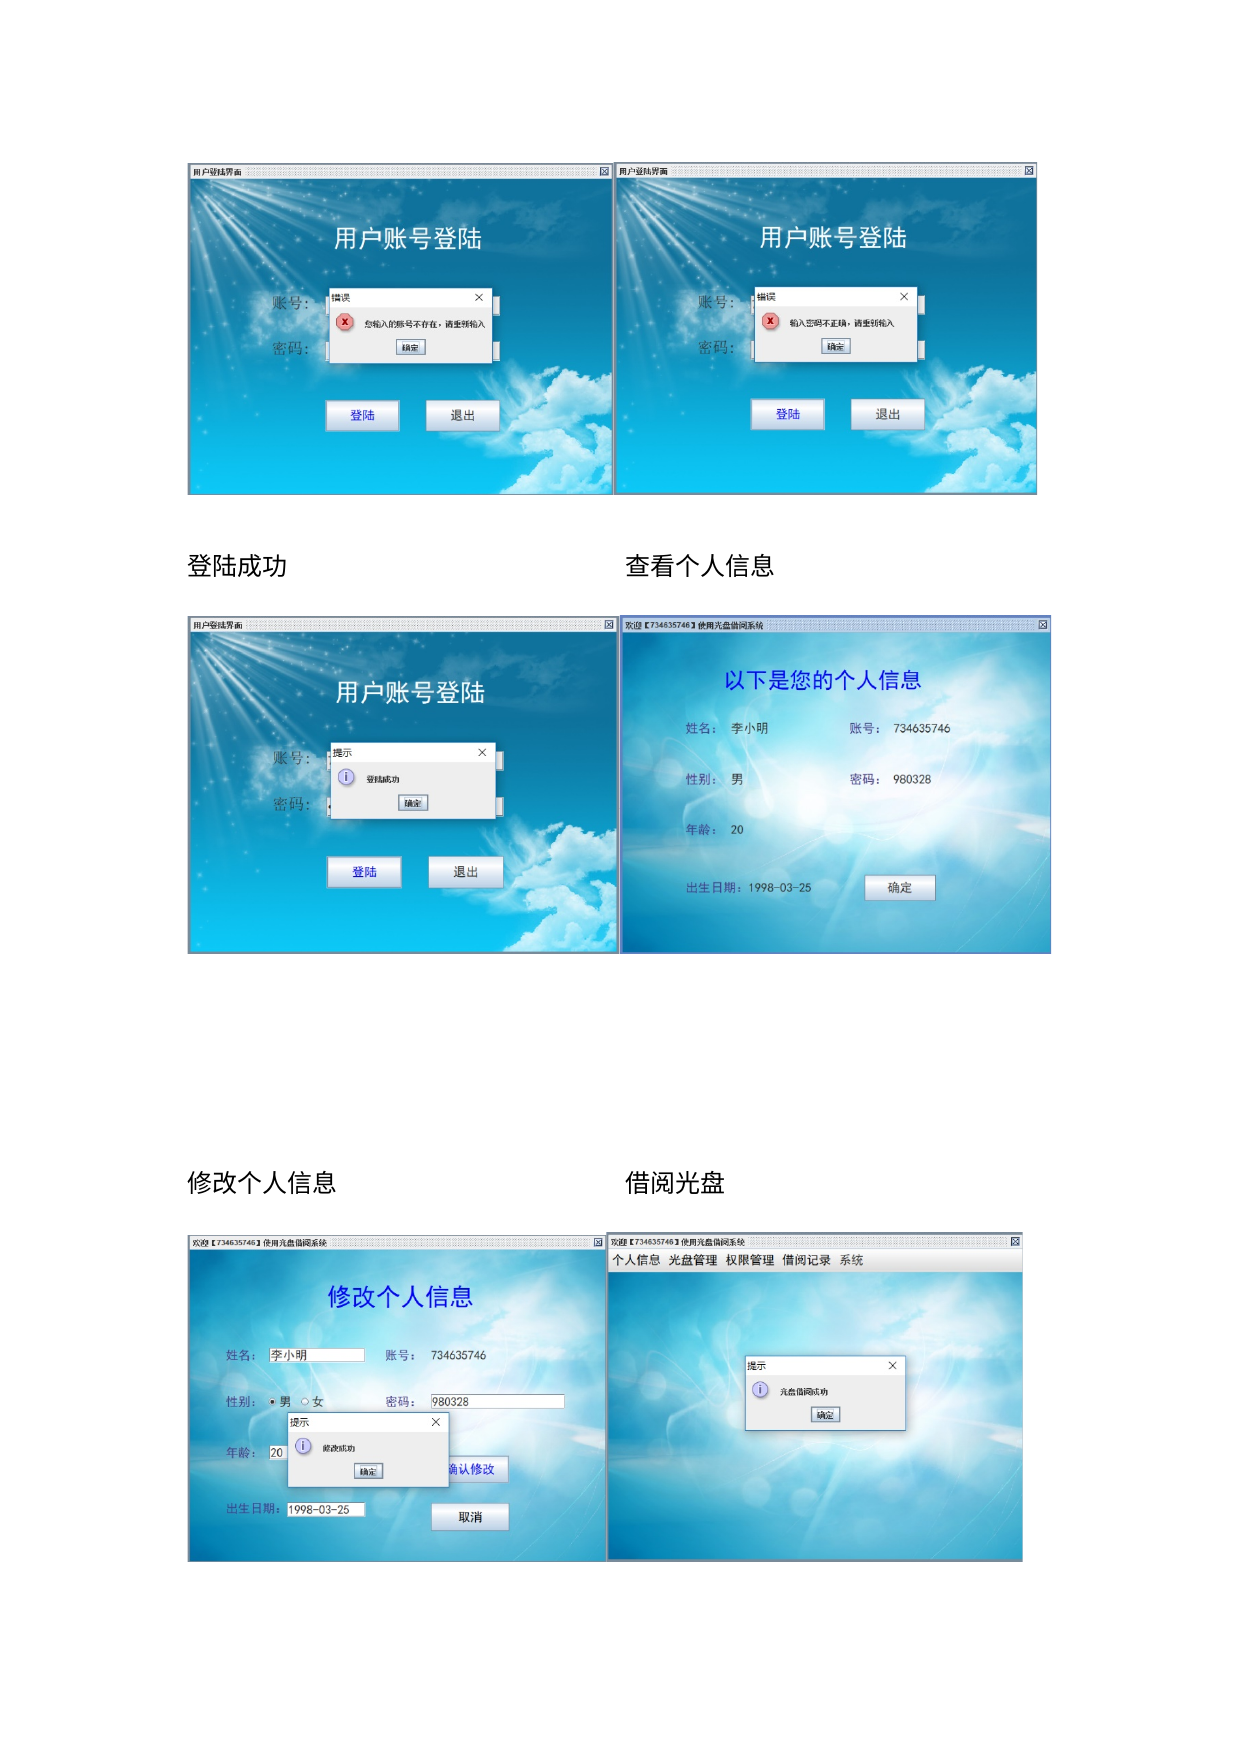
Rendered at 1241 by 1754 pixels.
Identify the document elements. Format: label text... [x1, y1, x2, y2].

text 登陆成功 查看个人信息 [187, 532, 1053, 597]
picture [187, 1232, 1023, 1562]
picture [187, 162, 1038, 495]
text 修改个人信息 借阅光盘 [187, 1149, 1053, 1214]
picture [187, 615, 1052, 954]
